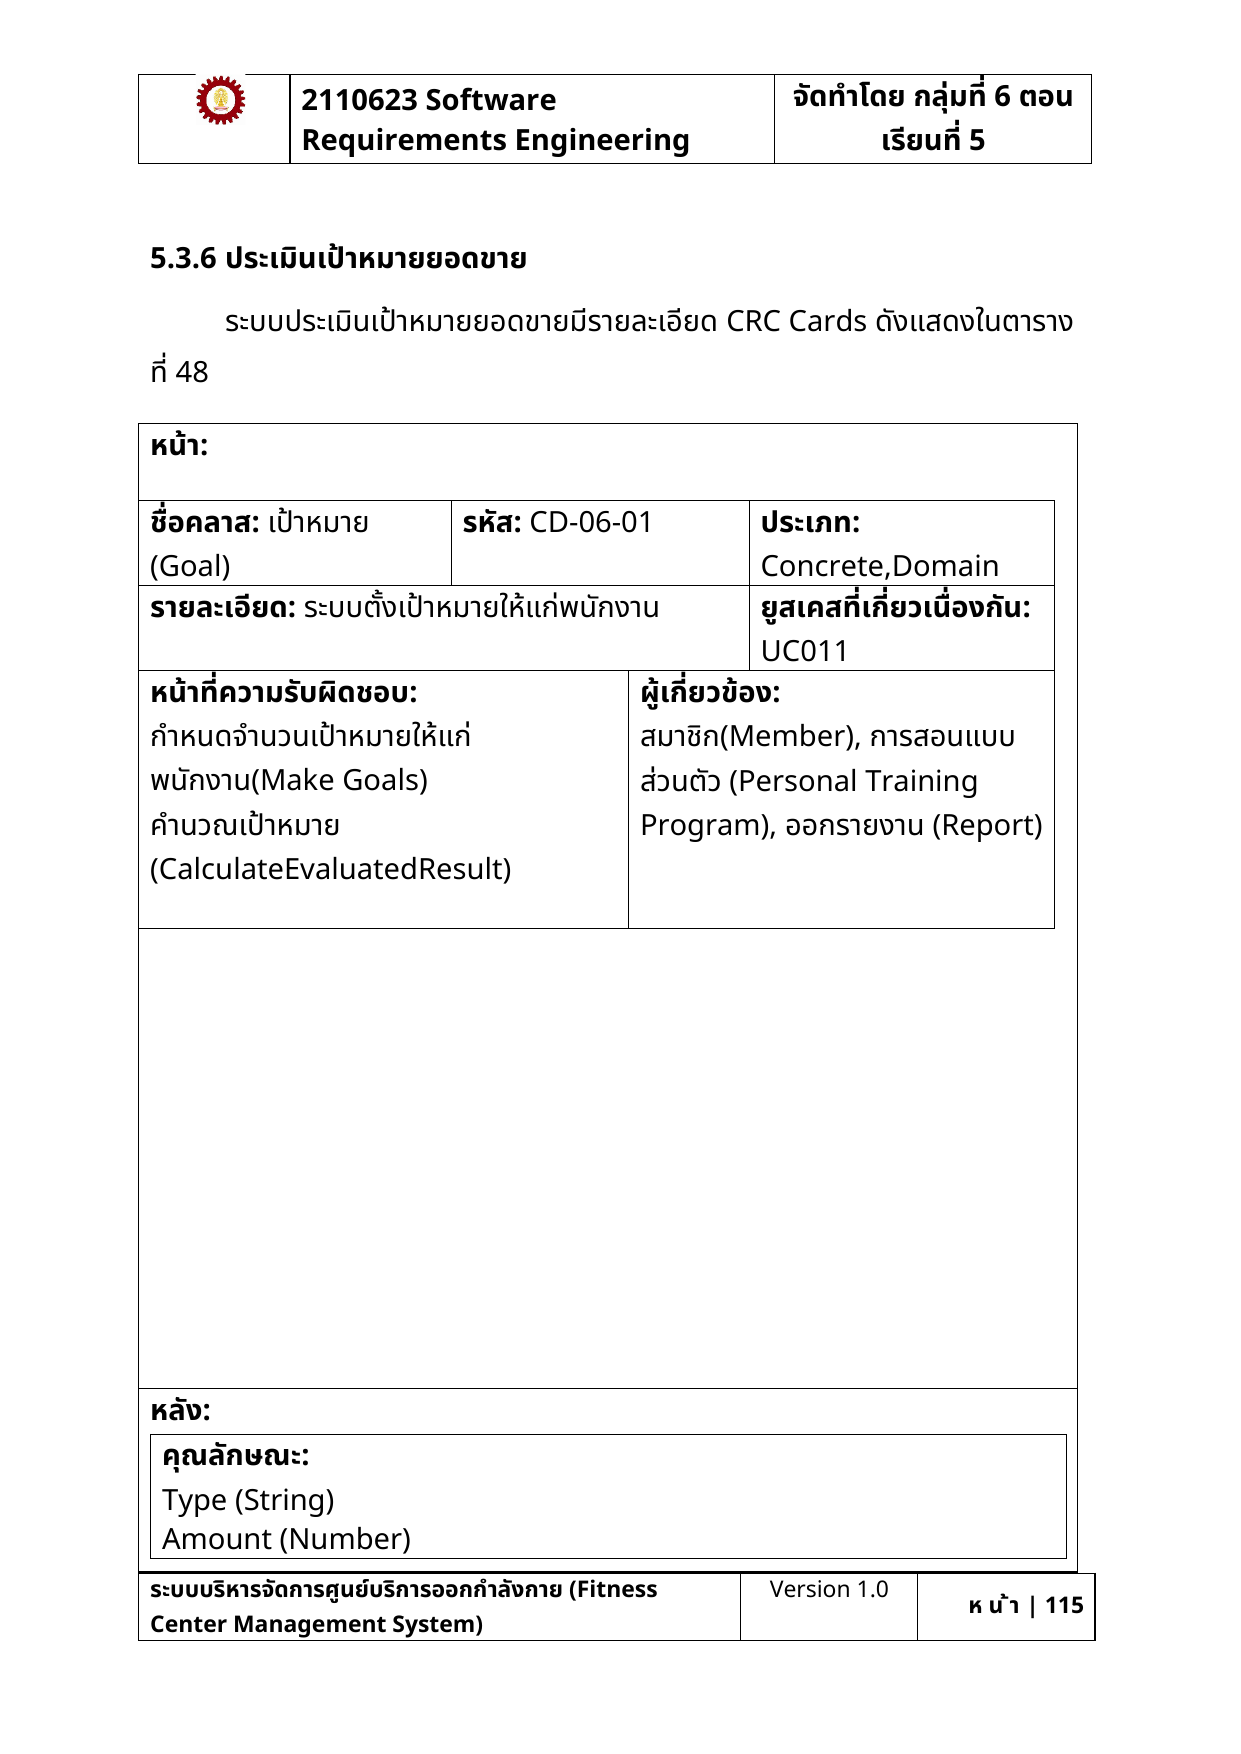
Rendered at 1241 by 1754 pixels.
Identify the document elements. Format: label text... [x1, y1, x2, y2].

picture [195, 74, 246, 125]
text ระบบประเมินเป้าหมายยอดขายมีรายละเอียด CRC Cards ดังแสดงในตารางที่ 48 [150, 301, 1090, 396]
table_cell หลัง: [139, 1389, 1077, 1571]
table_header หน้า: [139, 424, 1077, 1388]
subtitle ประเมินเป้าหมายยอดขาย [150, 237, 1090, 282]
